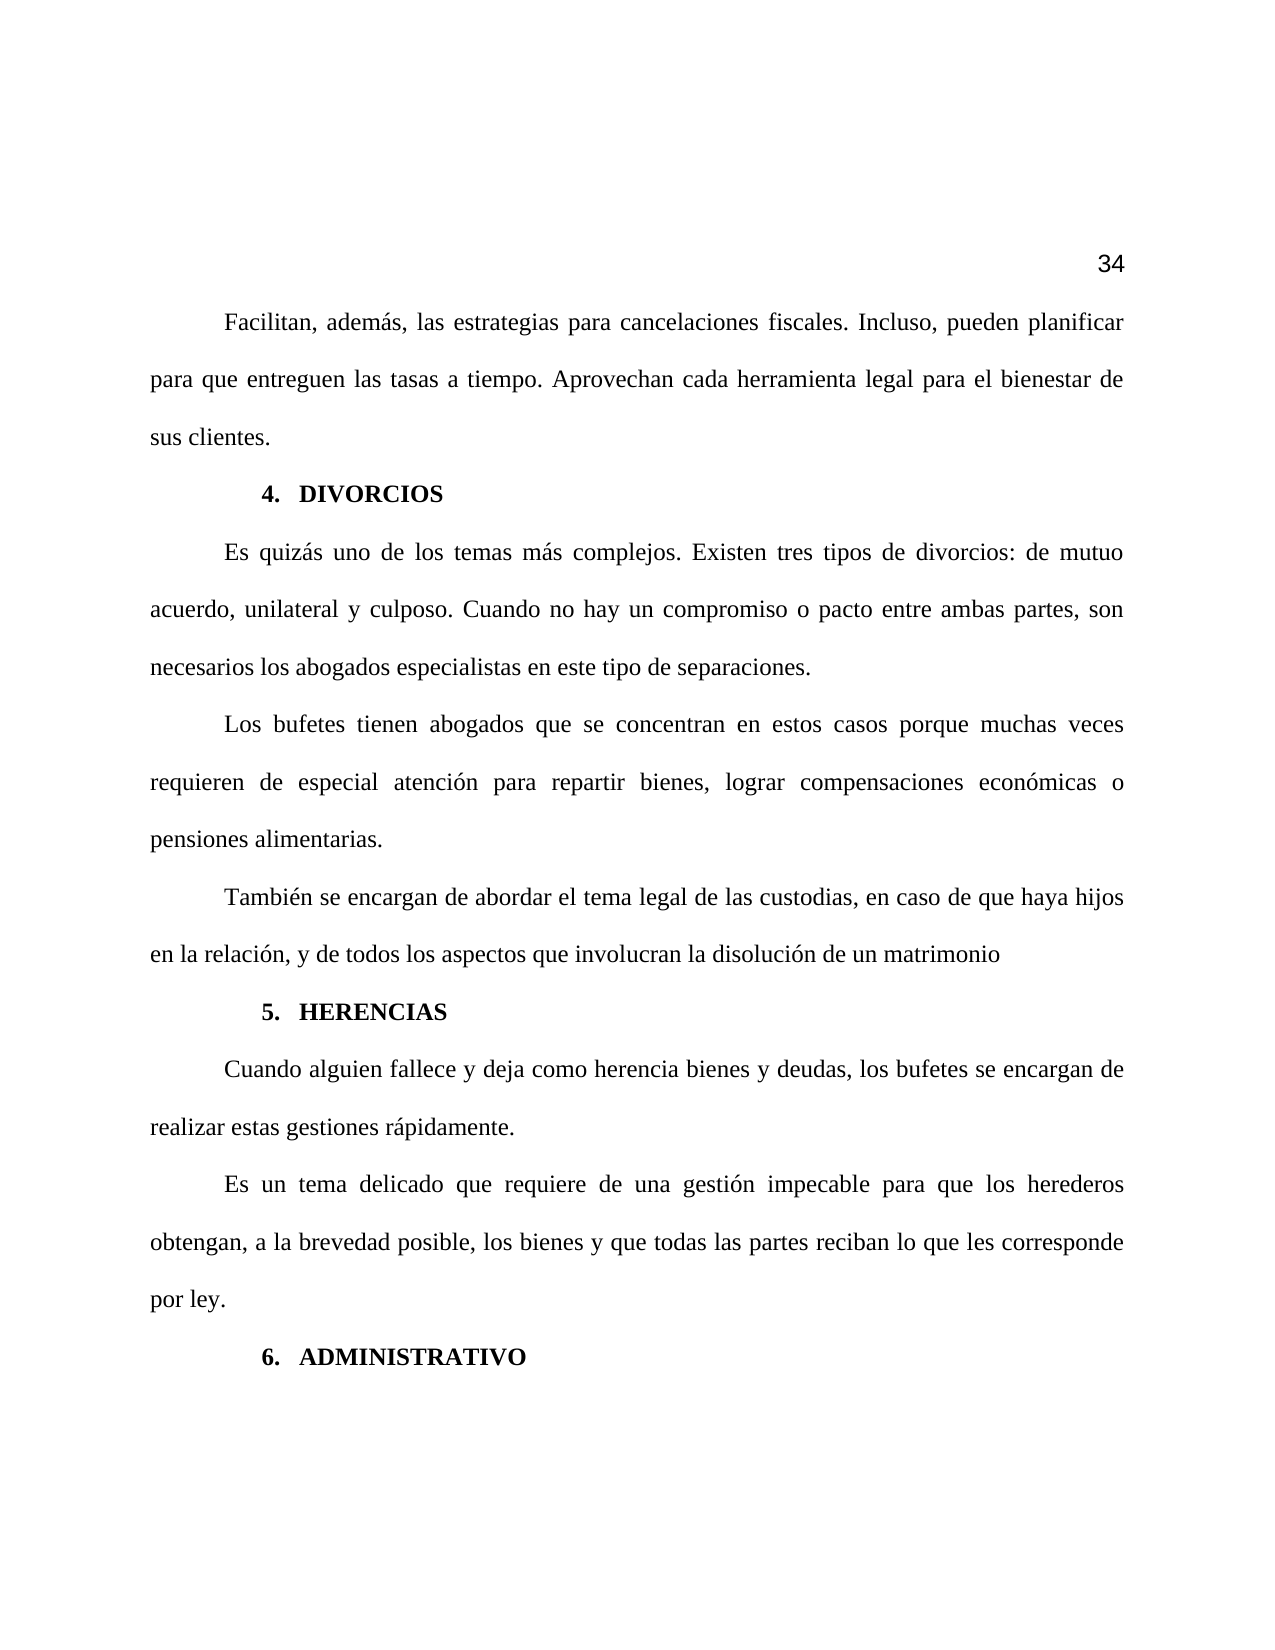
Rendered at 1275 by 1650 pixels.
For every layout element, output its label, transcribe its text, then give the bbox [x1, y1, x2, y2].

list HERENCIAS [261, 997, 1125, 1026]
list DIVORCIOS [261, 479, 1125, 508]
text También se encargan de abordar el tema legal de las custodias, en caso de que haya hijos en la relación, y de todos los aspectos que involucran la disolución de un matrimonio [150, 882, 1125, 968]
text Es un tema delicado que requiere de una gestión impecable para que los herederos obtengan, a la brevedad posible, los bienes y que todas las partes reciban lo que les corresponde por ley. [150, 1169, 1125, 1313]
text Es quizás uno de los temas más complejos. Existen tres tipos de divorcios: de mutuo acuerdo, unilateral y culposo. Cuando no hay un compromiso o pacto entre ambas partes, son necesarios los abogados especialistas en este tipo de separaciones. [150, 537, 1125, 681]
text Los bufetes tienen abogados que se concentran en estos casos porque muchas veces requieren de especial atención para repartir bienes, lograr compensaciones económicas o pensiones alimentarias. [150, 709, 1125, 853]
text Cuando alguien fallece y deja como herencia bienes y deudas, los bufetes se encargan de realizar estas gestiones rápidamente. [150, 1054, 1125, 1141]
text Facilitan, además, las estrategias para cancelaciones fiscales. Incluso, pueden planificar para que entreguen las tasas a tiempo. Aprovechan cada herramienta legal para el bienestar de sus clientes. [150, 307, 1125, 451]
list ADMINISTRATIVO [261, 1342, 1125, 1371]
